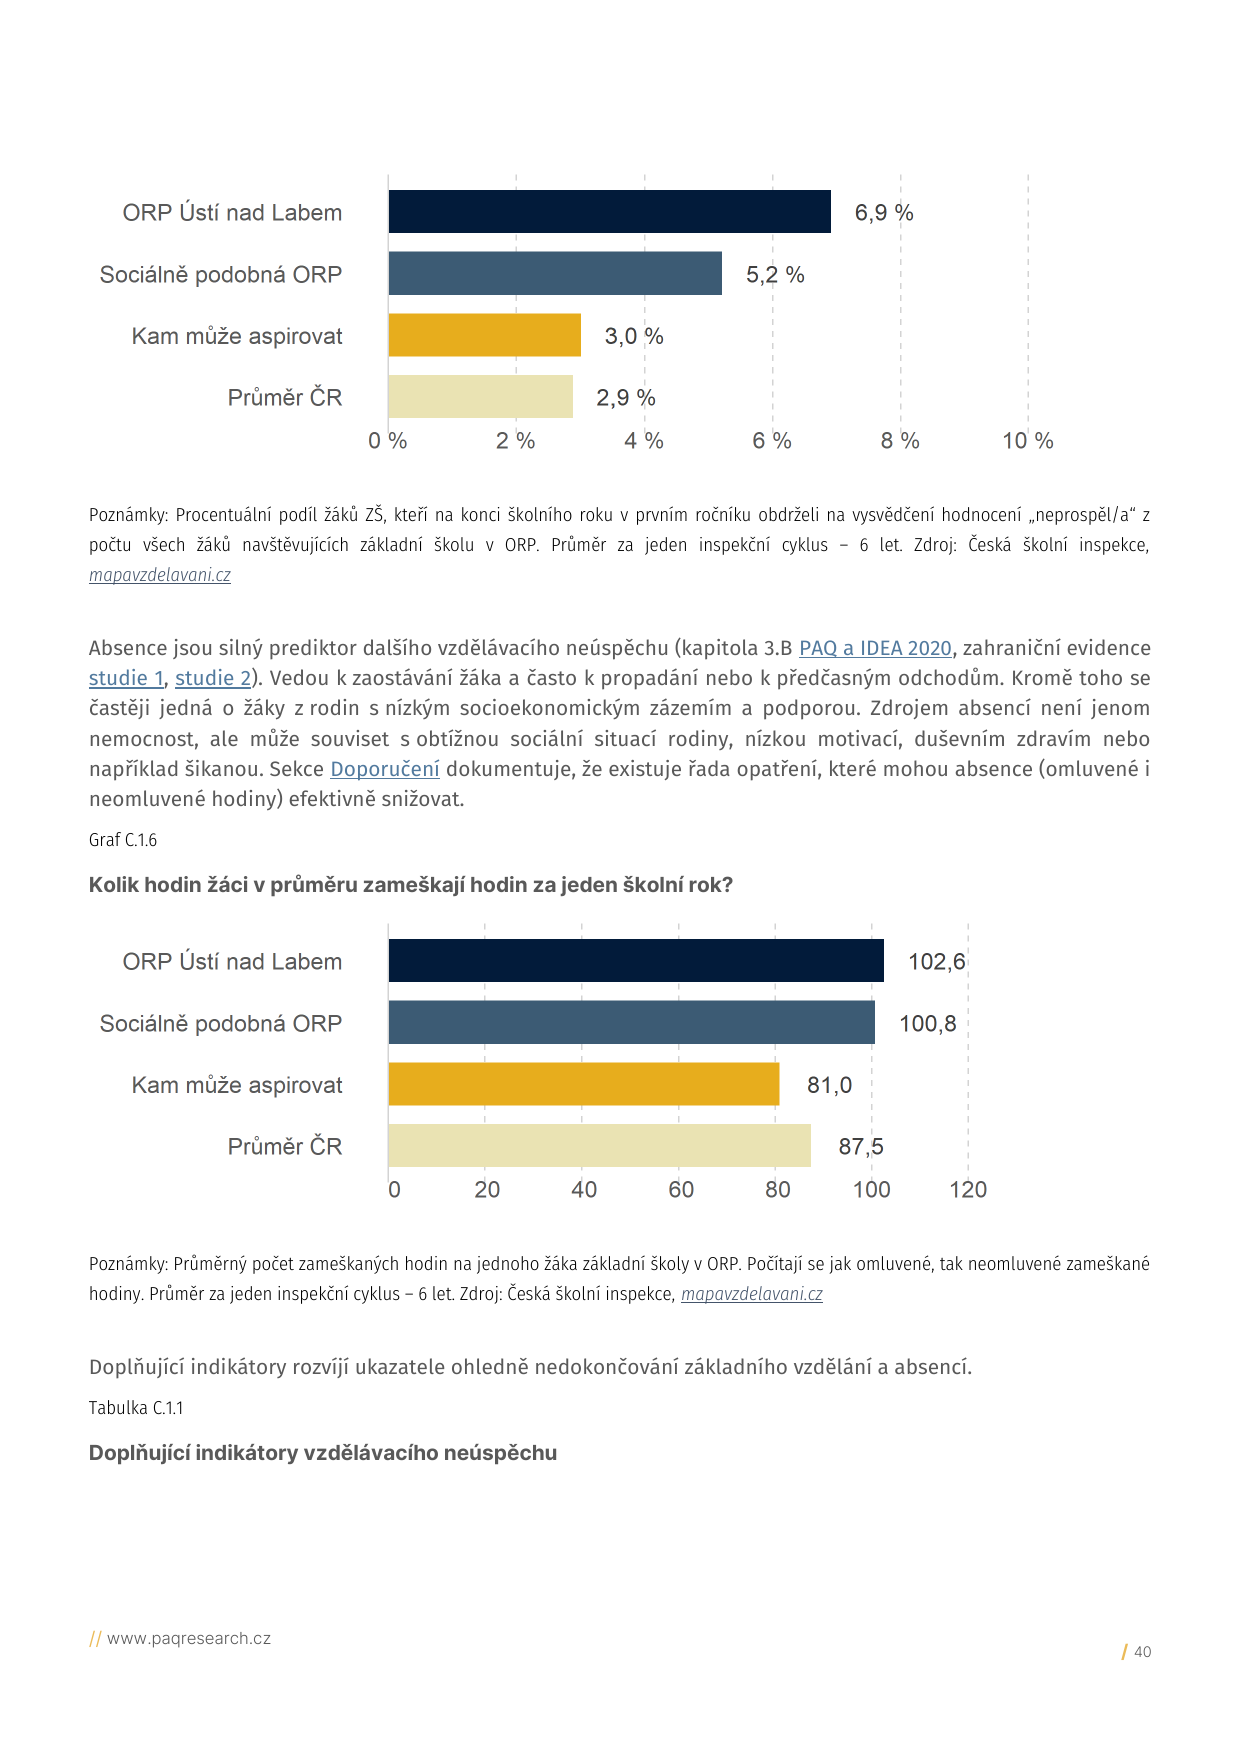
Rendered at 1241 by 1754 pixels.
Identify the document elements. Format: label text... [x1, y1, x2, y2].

text Poznámky: Procentuální podíl žáků ZŠ, kteří na konci školního roku v prvním ročníku obdrželi na vysvědčení hodnocení „neprospěl/a“ z počtu všech žáků navštěvujících základní školu v ORP. Průměr za jeden inspekční cyklus – 6 let. Zdroj: Česká školní inspekce, mapavzdelavani.cz [89, 496, 1152, 586]
text Absence jsou silný prediktor dalšího vzdělávacího neúspěchu (kapitola 3.B PAQ a IDEA 2020, zahraniční evidence studie 1, studie 2). Vedou k zaostávání žáka a často k propadání nebo k předčasným odchodům. Kromě toho se častěji jedná o žáky z rodin s nízkým socioekonomickým zázemím a podporou. Zdrojem absencí není jenom nemocnost, ale může souviset s obtížnou sociální situací rodiny, nízkou motivací, duševním zdravím nebo například šikanou. Sekce Doporučení dokumentuje, že existuje řada opatření, které mohou absence (omluvené i neomluvené hodiny) efektivně snižovat. [89, 631, 1152, 812]
text Doplňující indikátory rozvíjí ukazatele ohledně nedokončování základního vzdělání a absencí. [89, 1350, 1152, 1380]
picture [88, 897, 1139, 1229]
text Graf C.1.6 [89, 828, 1152, 851]
text Kolik hodin žáci v průměru zameškají hodin za jeden školní rok? [89, 867, 1152, 897]
picture [88, 147, 1139, 480]
text Doplňující indikátory vzdělávacího neúspěchu [89, 1435, 1152, 1465]
text Tabulka C.1.1 [89, 1397, 1152, 1419]
text Poznámky: Průměrný počet zameškaných hodin na jednoho žáka základní školy v ORP. Počítají se jak omluvené, tak neomluvené zameškané hodiny. Průměr za jeden inspekční cyklus – 6 let. Zdroj: Česká školní inspekce, mapavzdelavani.cz [89, 1245, 1152, 1306]
